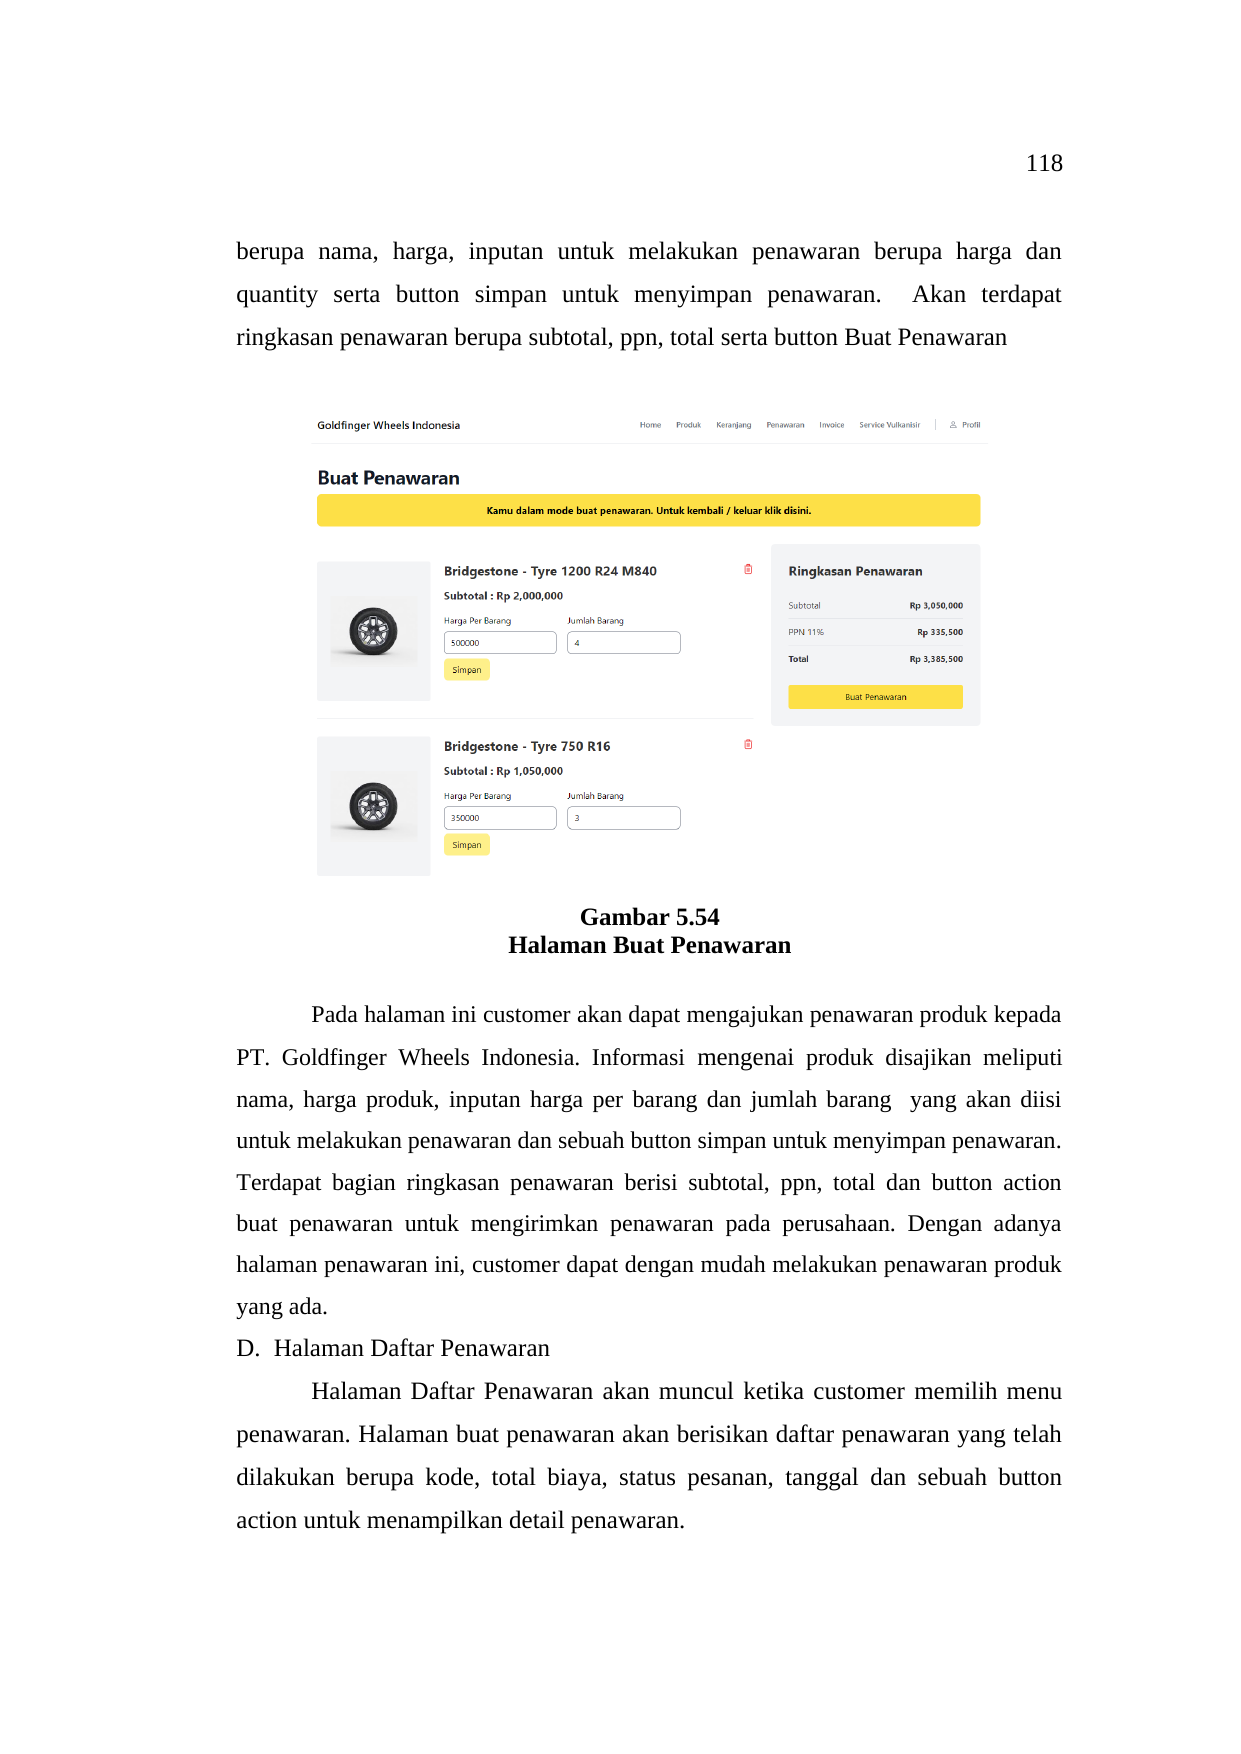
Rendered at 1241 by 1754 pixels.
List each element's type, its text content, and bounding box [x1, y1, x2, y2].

text Pada halaman ini customer akan dapat mengajukan penawaran produk kepada PT. Goldfinger Wheels Indonesia. Informasi mengenai produk disajikan meliputi nama, harga produk, inputan harga per barang dan jumlah barang yang akan diisi untuk melakukan penawaran dan sebuah button simpan untuk menyimpan penawaran. Terdapat bagian ringkasan penawaran berisi subtotal, ppn, total dan button action buat penawaran untuk mengirimkan penawaran pada perusahaan. Dengan adanya halaman penawaran ini, customer dapat dengan mudah melakukan penawaran produk yang ada. [236, 1001, 1063, 1319]
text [236, 236, 1063, 351]
text Gambar 5.54 [236, 902, 1063, 930]
text Halaman Buat Penawaran [236, 930, 1063, 959]
list Halaman Daftar Penawaran [236, 1333, 1063, 1362]
picture [311, 408, 989, 888]
text Halaman Daftar Penawaran akan muncul ketika customer memilih menu penawaran. Halaman buat penawaran akan berisikan daftar penawaran yang telah dilakukan berupa kode, total biaya, status pesanan, tanggal dan sebuah button action untuk menampilkan detail penawaran. [236, 1376, 1063, 1534]
